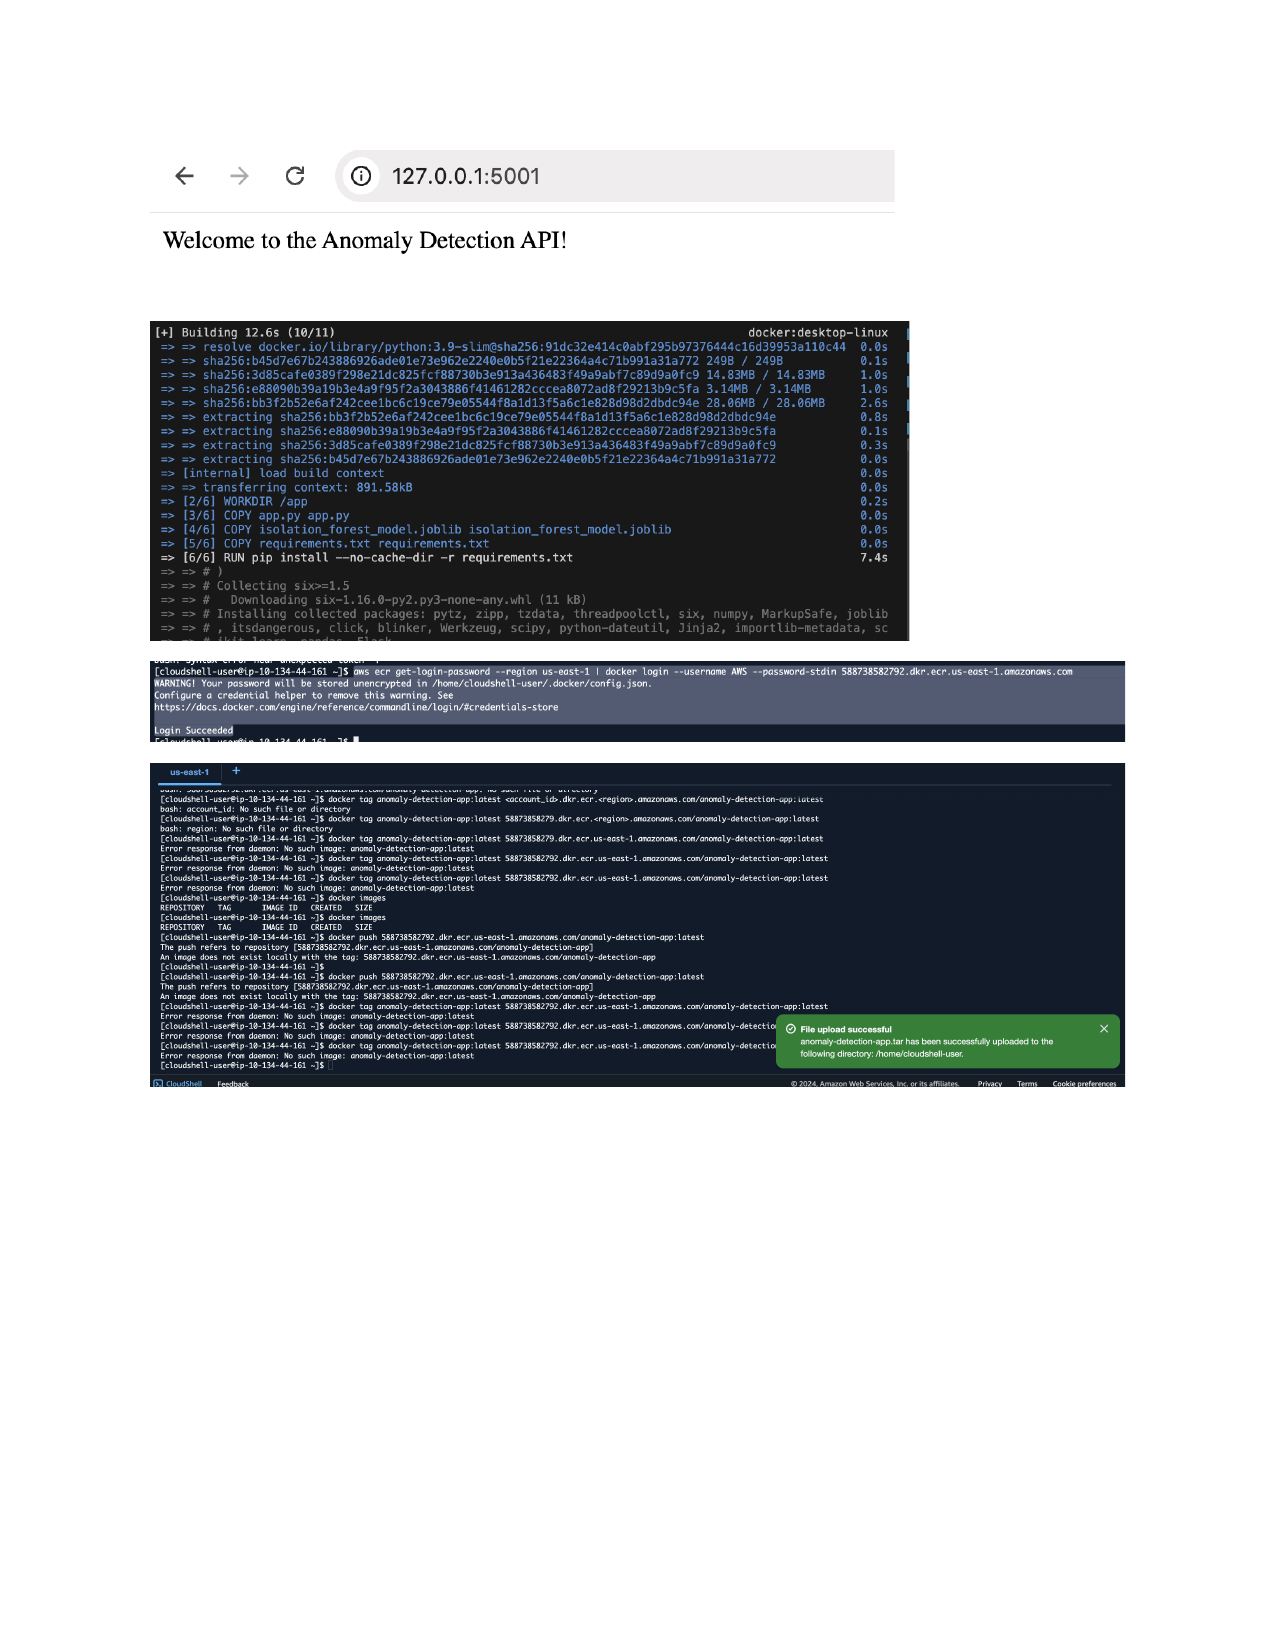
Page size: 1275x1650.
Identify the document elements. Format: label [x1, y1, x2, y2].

picture [150, 661, 1125, 742]
picture [150, 763, 1125, 1087]
picture [150, 321, 910, 641]
picture [150, 150, 895, 300]
